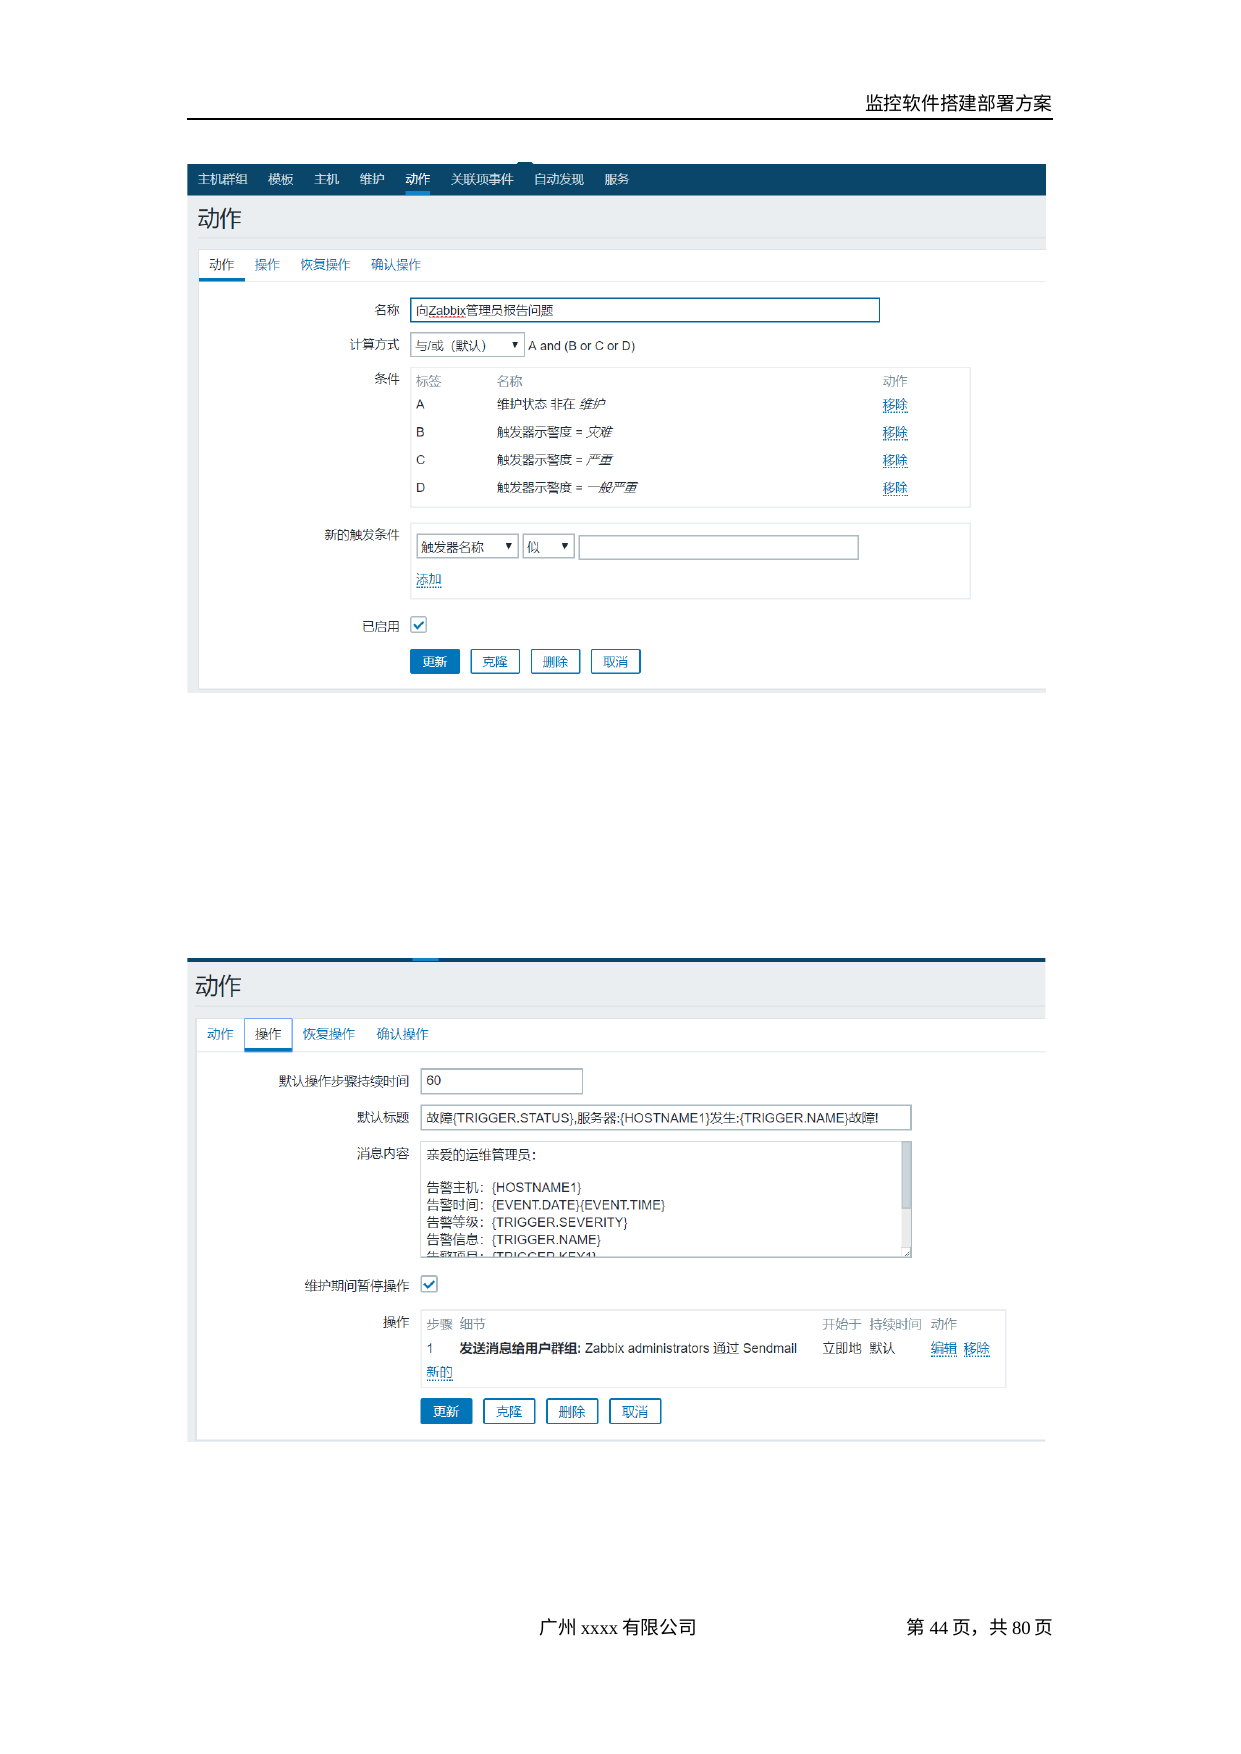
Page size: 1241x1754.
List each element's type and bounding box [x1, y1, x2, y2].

picture [187, 162, 1046, 693]
picture [187, 958, 1046, 1442]
